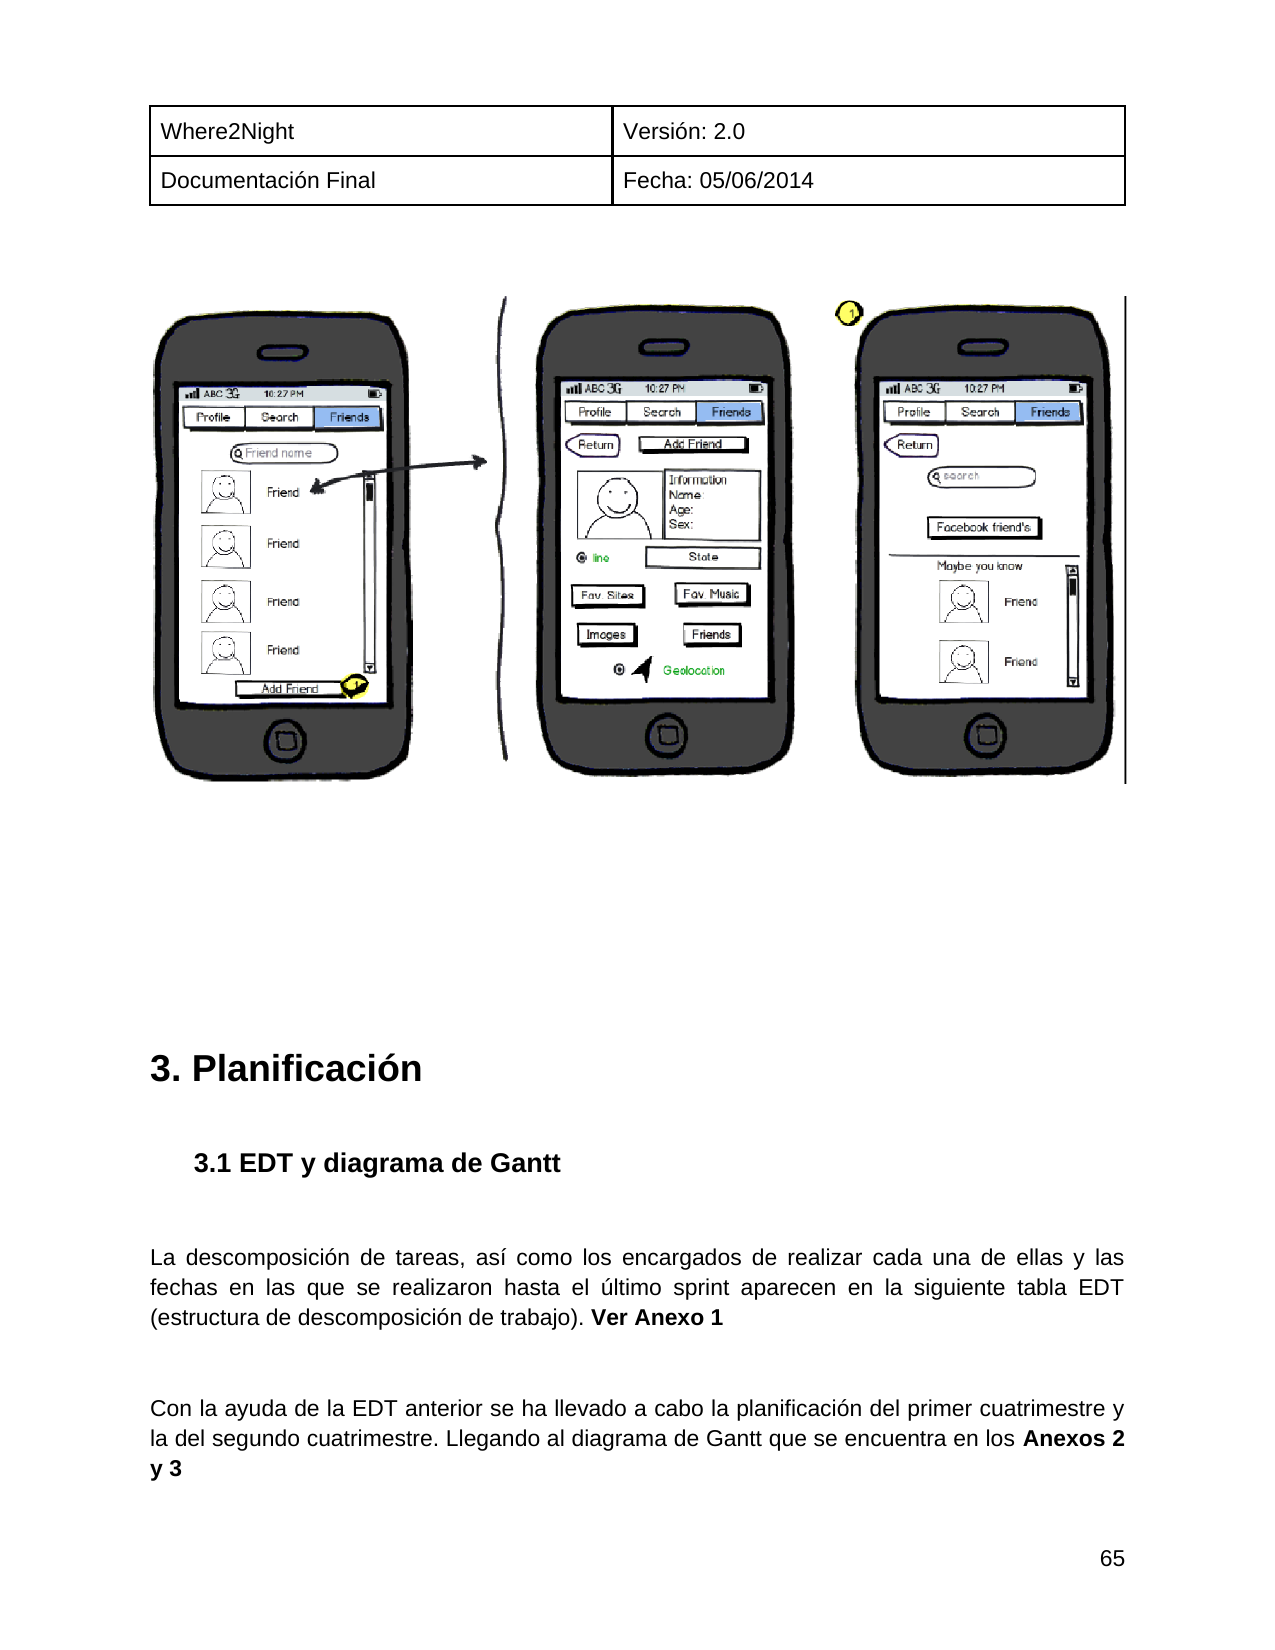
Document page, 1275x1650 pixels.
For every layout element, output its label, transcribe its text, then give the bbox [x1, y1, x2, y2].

subtitle 3.1 EDT y diagrama de Gantt [194, 1147, 1125, 1178]
text La descomposición de tareas, así como los encargados de realizar cada una de ellas y las fechas en las que se realizaron hasta el último sprint aparecen en la siguiente tabla EDT (estructura de descomposición de trabajo). Ver Anexo 1 [150, 1243, 1125, 1330]
picture [150, 296, 1127, 784]
text Con la ayuda de la EDT anterior se ha llevado a cabo la planificación del primer cuatrimestre y la del segundo cuatrimestre. Llegando al diagrama de Gantt que se encuentra en los Anexos 2 y 3 [150, 1394, 1125, 1481]
subtitle 3. Planificación [150, 1047, 1125, 1090]
